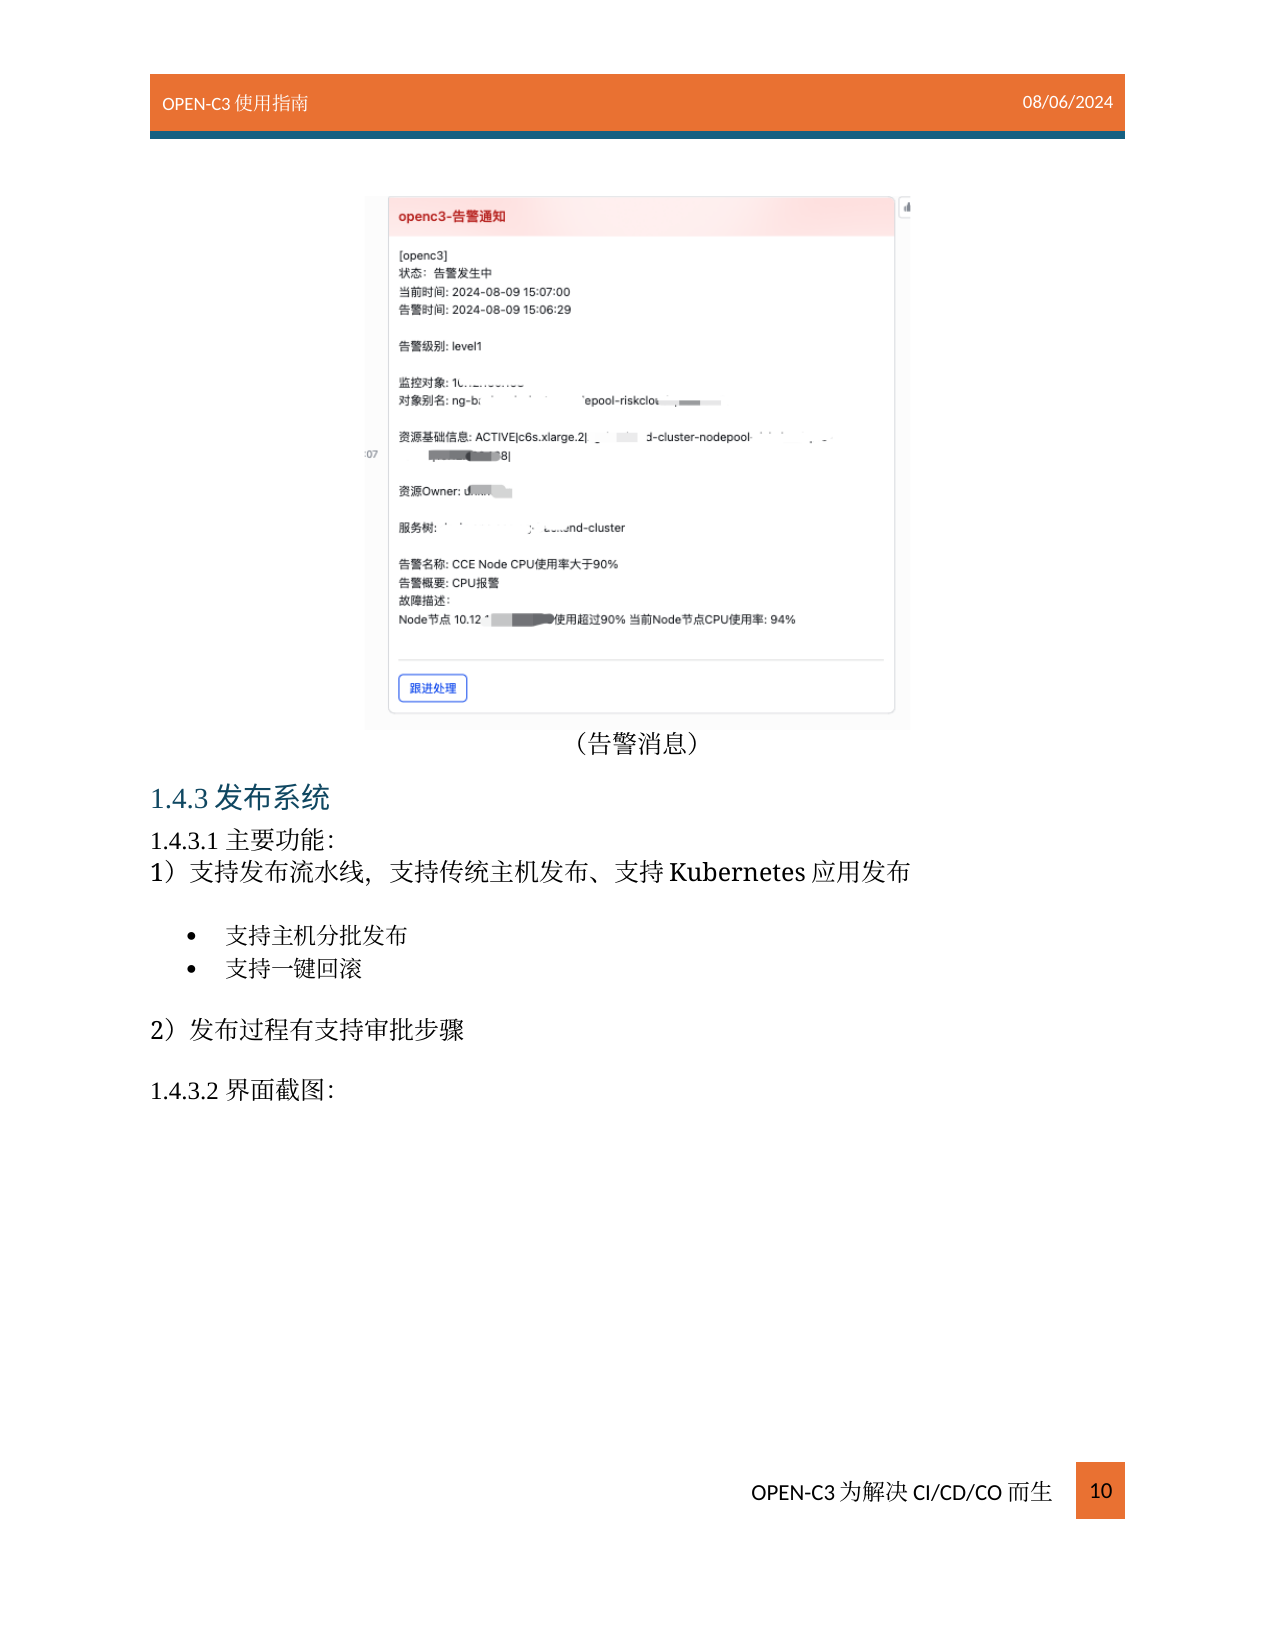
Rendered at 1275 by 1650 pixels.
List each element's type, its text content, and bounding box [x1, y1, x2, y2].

text 1）支持发布流水线，支持传统主机发布、支持Kubernetes应用发布 [150, 854, 1125, 888]
list 支持一键回滚 [187, 951, 1125, 983]
text 1.4.3.1 主要功能： [150, 826, 1125, 854]
subtitle 1.4.3发布系统 [150, 775, 1125, 817]
picture [364, 196, 911, 730]
list 支持主机分批发布 [187, 918, 1125, 951]
text （告警消息） [150, 730, 1125, 758]
text 1.4.3.2 界面截图： [150, 1076, 1125, 1105]
text 2）发布过程有支持审批步骤 [150, 1013, 1125, 1047]
